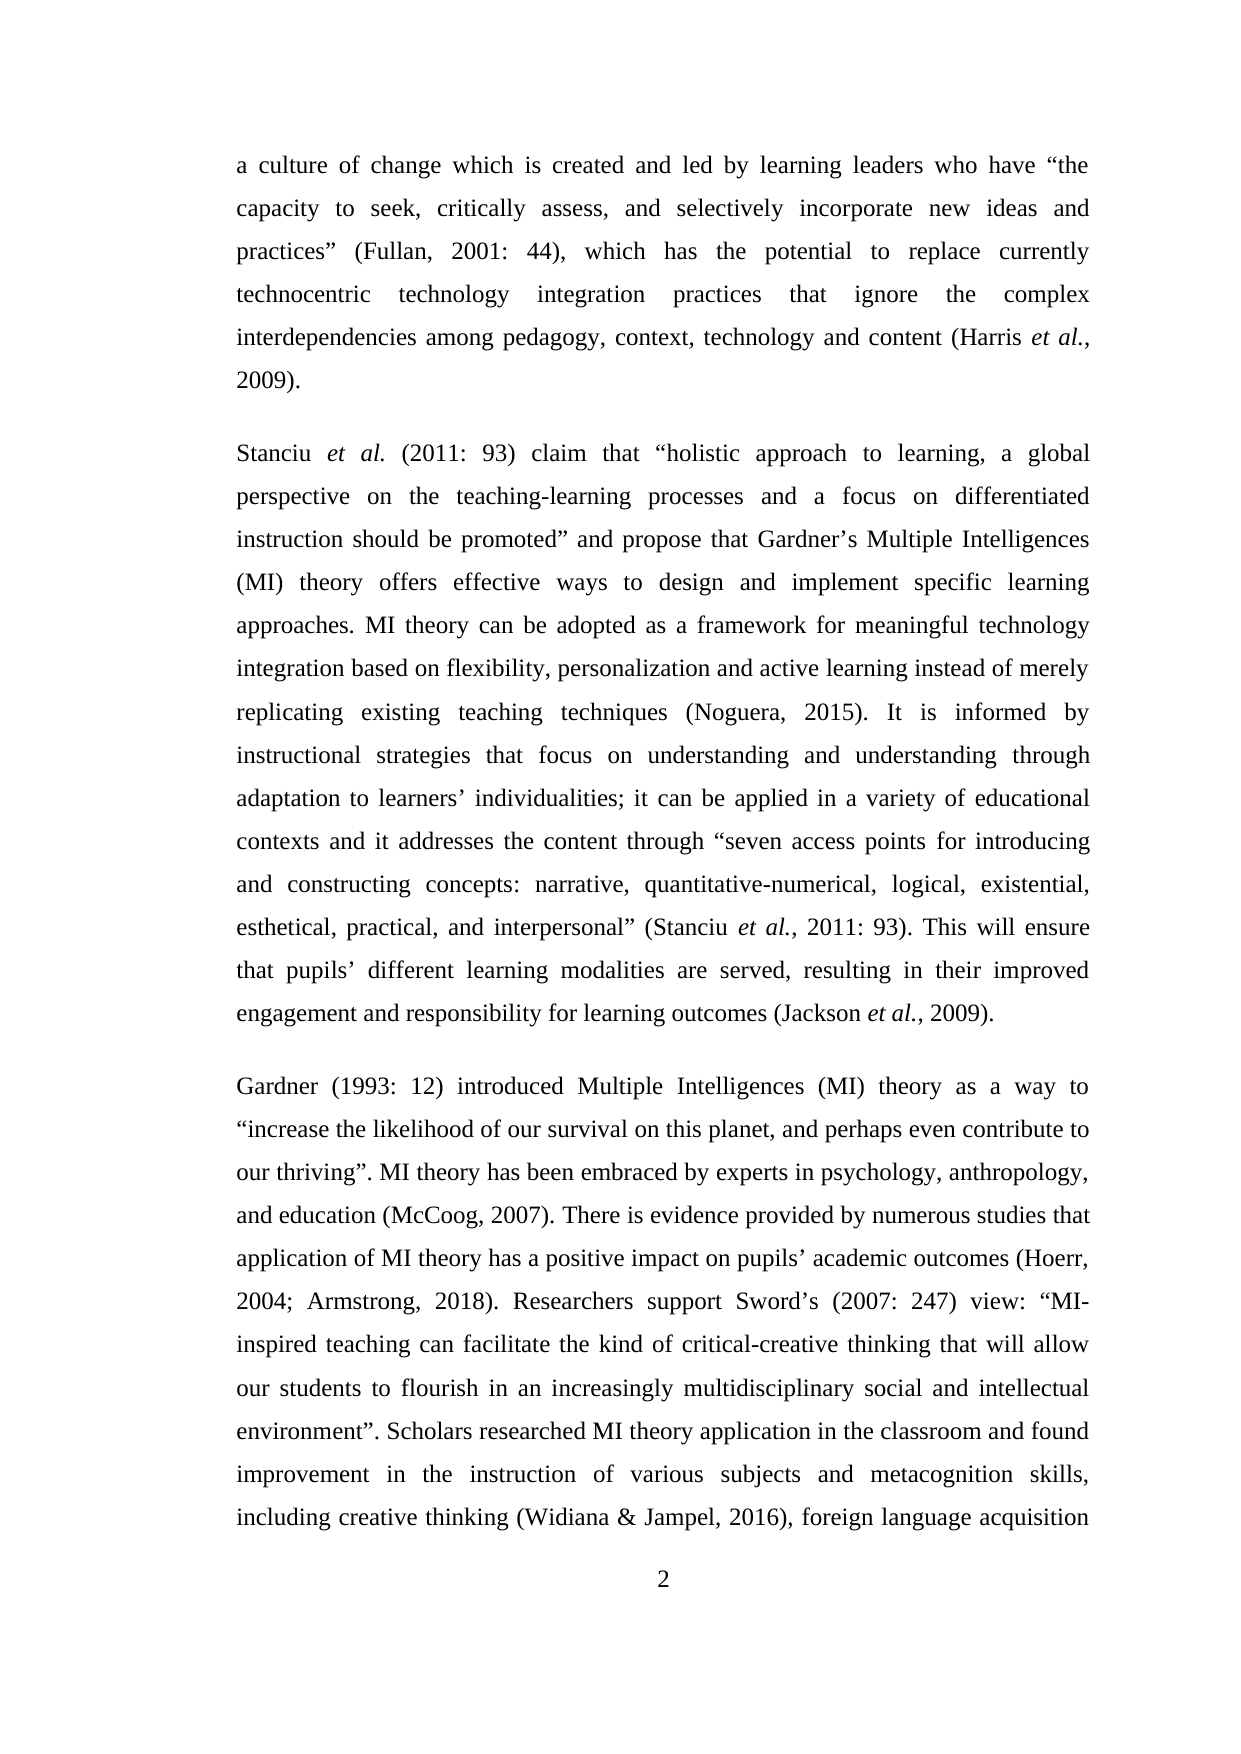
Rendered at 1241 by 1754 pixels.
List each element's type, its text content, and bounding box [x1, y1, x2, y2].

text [236, 1071, 1090, 1531]
text Stanciu et al. (2011: 93) claim that “holistic approach to learning, a global perspective on the teaching-learning processes and a focus on differentiated instruction should be promoted” and propose that Gardner’s Multiple Intelligences (MI) theory offers effective ways to design and implement specific learning approaches. MI theory can be adopted as a framework for meaningful technology integration based on flexibility, personalization and active learning instead of merely replicating existing teaching techniques (Noguera, 2015). It is informed by instructional strategies that focus on understanding and understanding through adaptation to learners’ individualities; it can be applied in a variety of educational contexts and it addresses the content through “seven access points for introducing and constructing concepts: narrative, quantitative-numerical, logical, existential, esthetical, practical, and interpersonal” (Stanciu et al., 2011: 93). This will ensure that pupils’ different learning modalities are served, resulting in their improved engagement and responsibility for learning outcomes (Jackson et al., 2009). [236, 438, 1090, 1027]
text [236, 150, 1090, 394]
